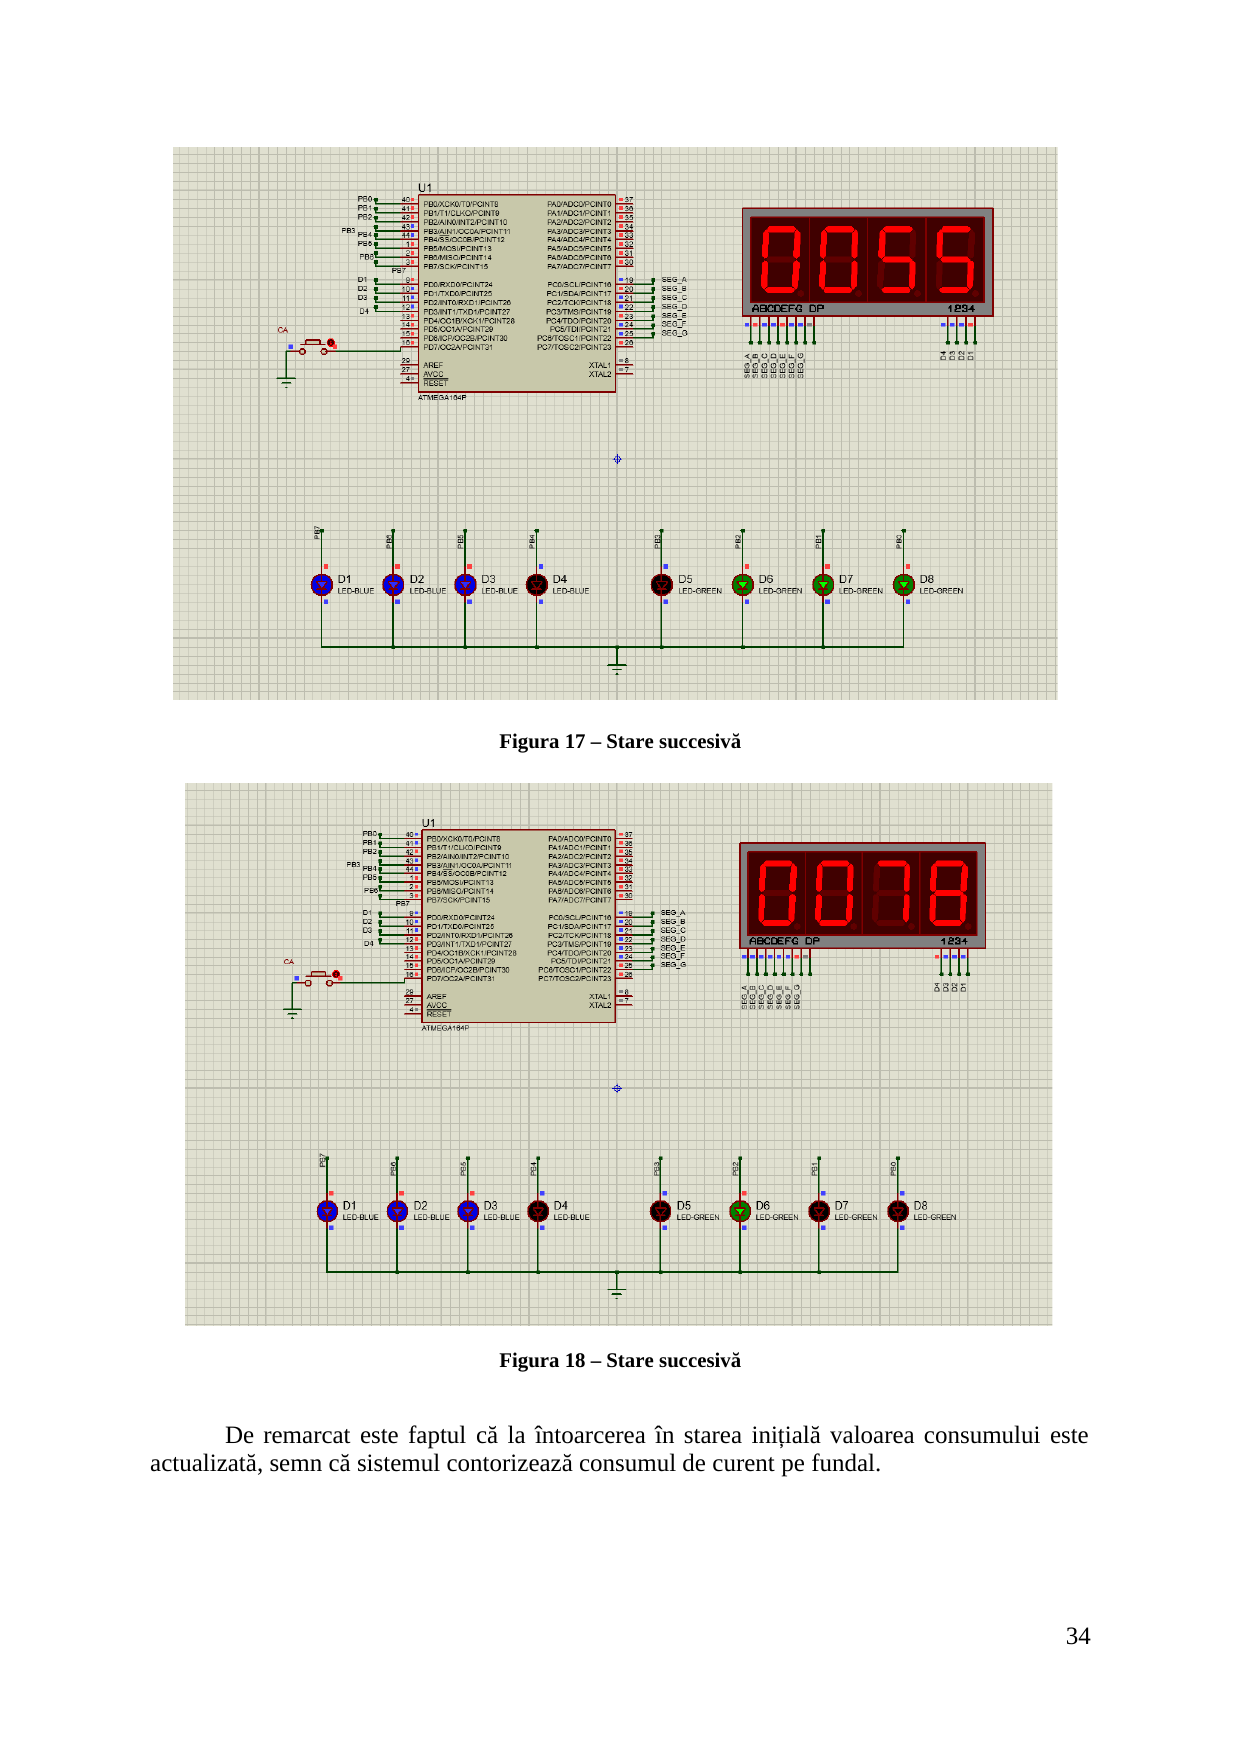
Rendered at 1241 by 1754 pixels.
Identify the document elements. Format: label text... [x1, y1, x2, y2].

text De remarcat este faptul că la întoarcerea în starea inițială valoarea consumului este actualizată, semn că sistemul contorizează consumul de curent pe fundal. [150, 1420, 1182, 1477]
picture [173, 147, 1058, 700]
picture [185, 783, 1053, 1326]
text Figura 18 – Stare succesivă [173, 1348, 1067, 1372]
text Figura 17 – Stare succesivă [173, 729, 1067, 753]
